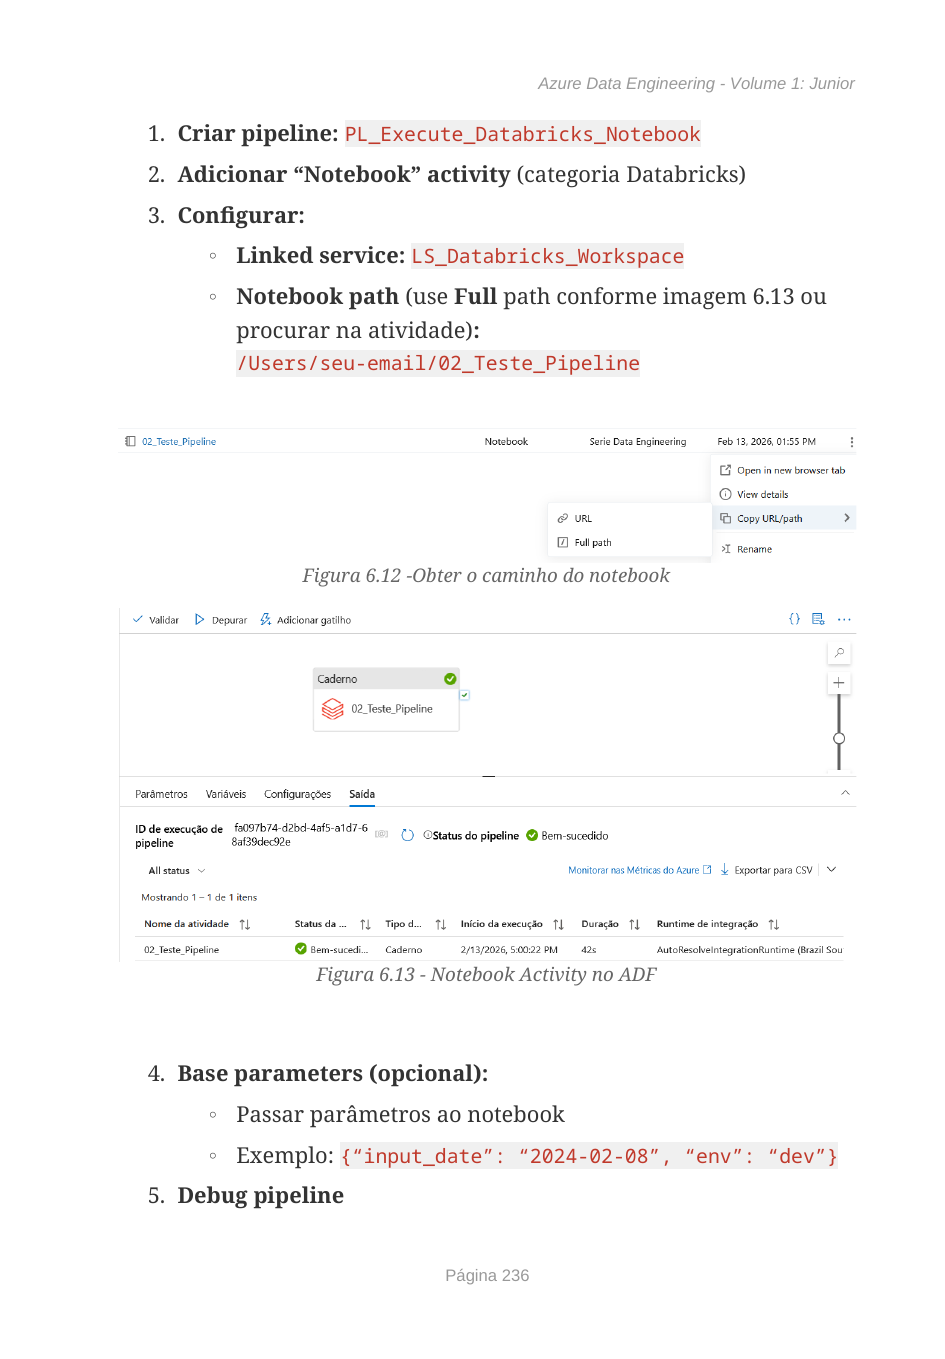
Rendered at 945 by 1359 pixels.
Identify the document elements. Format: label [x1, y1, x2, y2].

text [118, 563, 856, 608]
picture [118, 427, 857, 563]
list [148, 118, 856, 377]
picture [118, 608, 857, 962]
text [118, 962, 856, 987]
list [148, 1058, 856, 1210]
